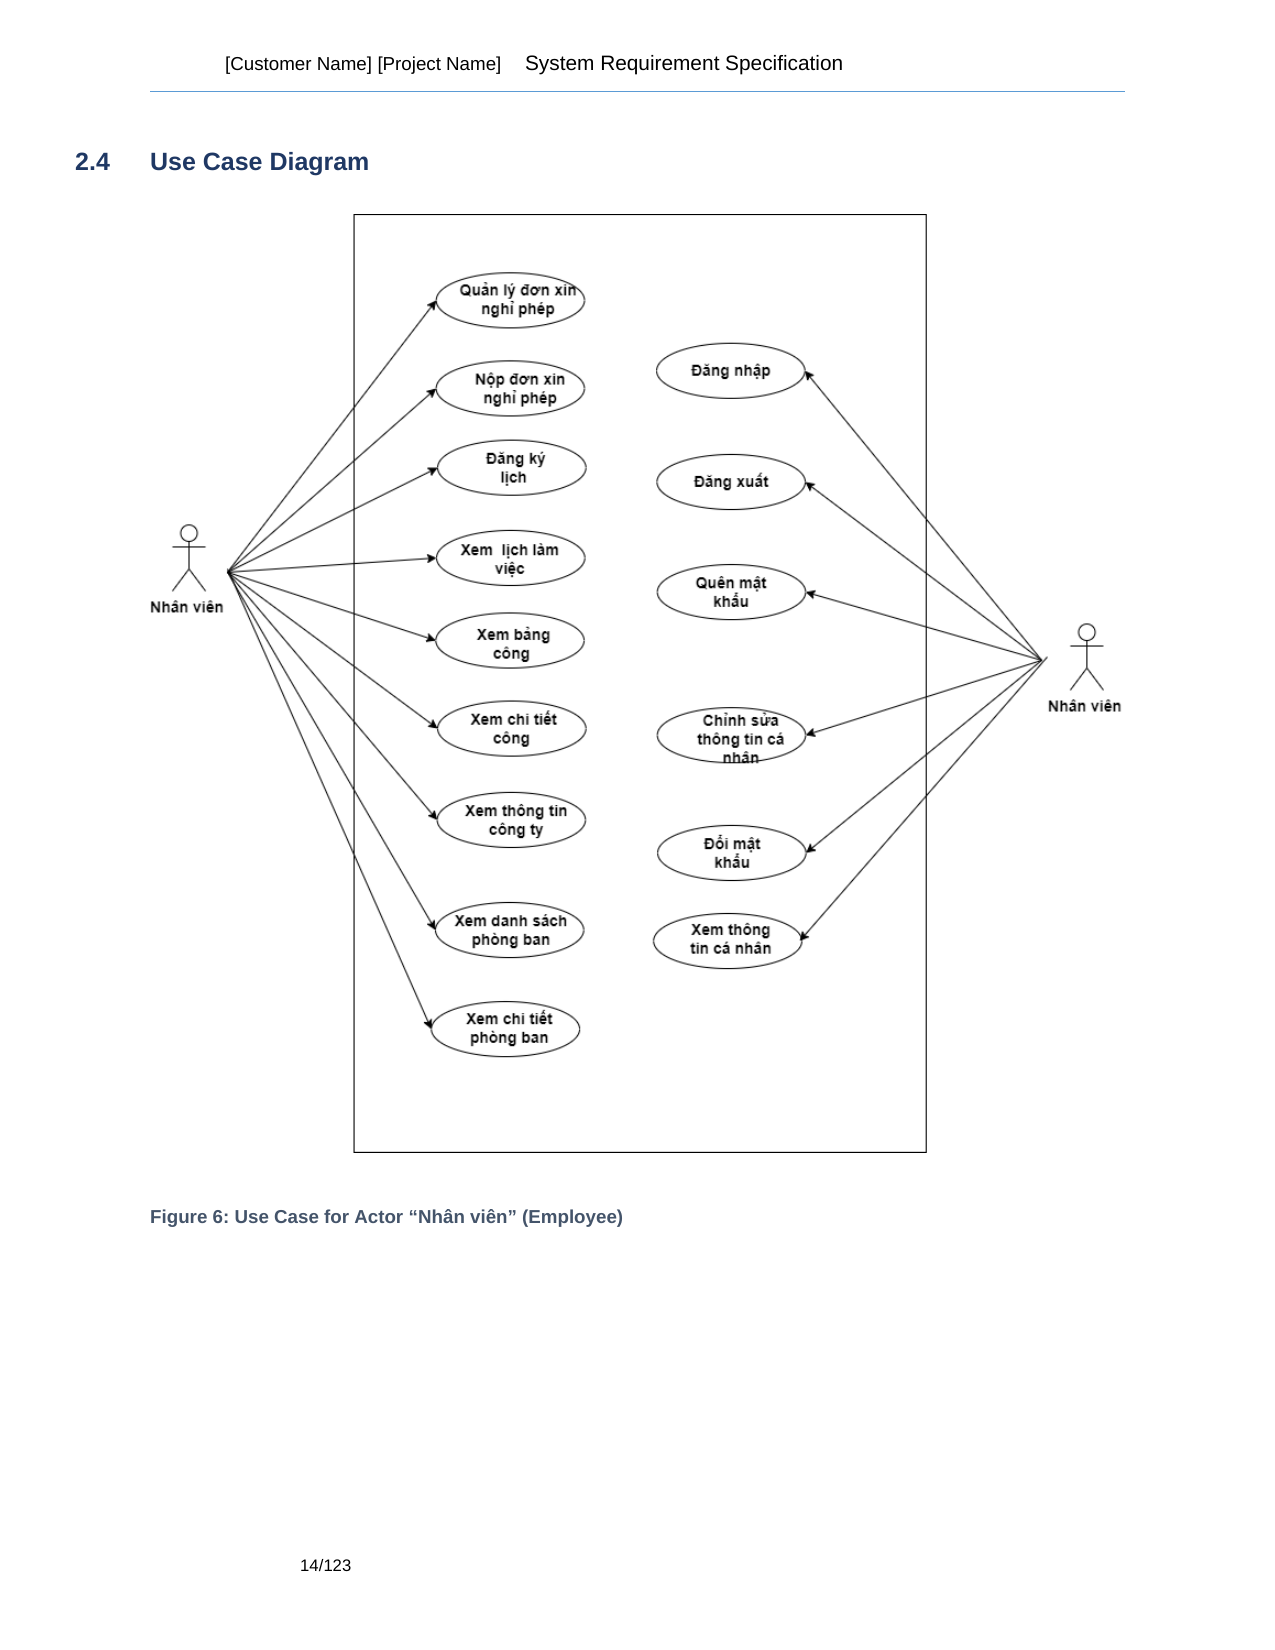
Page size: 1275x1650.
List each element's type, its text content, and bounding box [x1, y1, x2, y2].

picture [150, 214, 1125, 1153]
text Figure 6: Use Case for Actor “Nhân viên” (Employee) [150, 1206, 1125, 1228]
subtitle Use Case Diagram [75, 146, 1125, 175]
